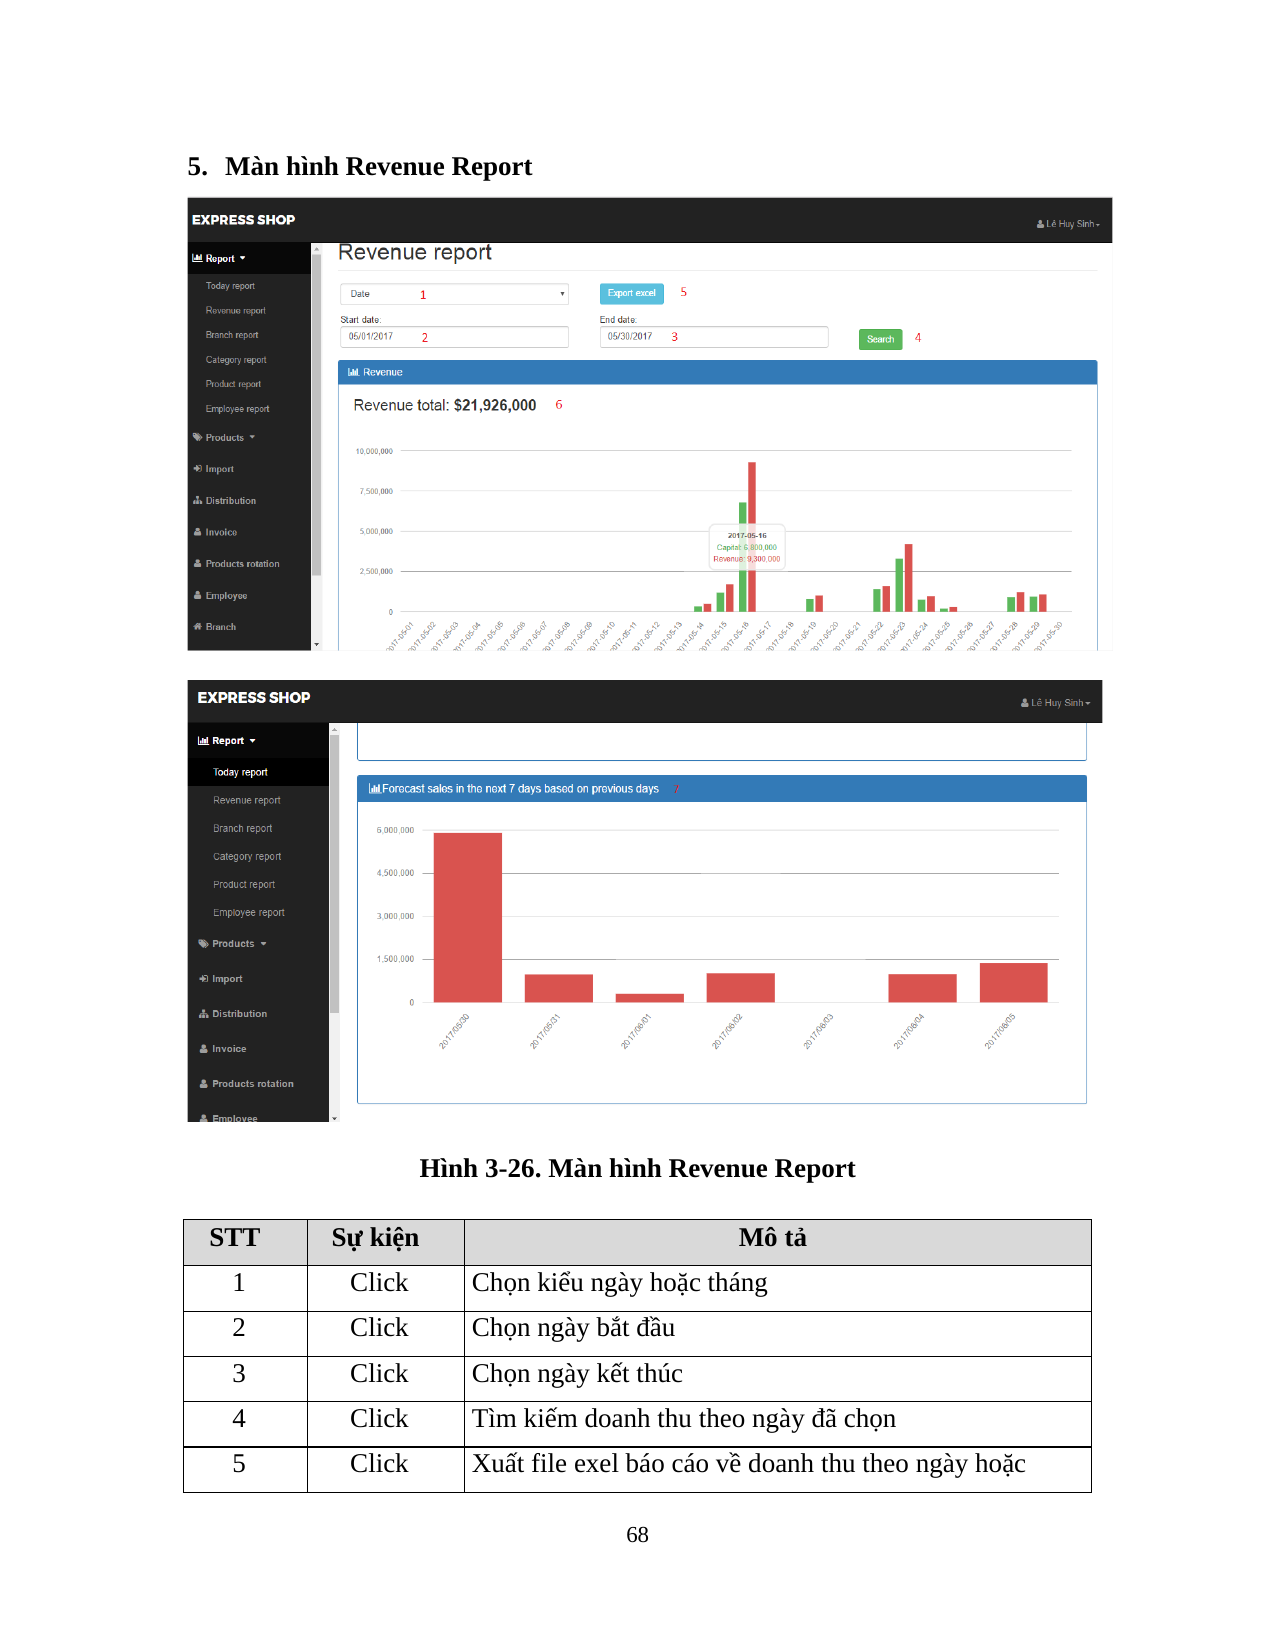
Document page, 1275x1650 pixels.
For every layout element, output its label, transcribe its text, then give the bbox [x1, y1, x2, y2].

table_cell 4 [184, 1402, 307, 1446]
picture [187, 680, 1103, 1122]
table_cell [465, 1448, 1091, 1492]
table_cell Click [308, 1312, 464, 1356]
table_cell Click [308, 1448, 464, 1492]
table_cell Chọn ngày kết thúc [465, 1357, 1091, 1401]
table_header Sự kiện [308, 1220, 464, 1265]
table_header Mô tả [465, 1220, 1091, 1265]
table_cell Chọn kiểu ngày hoặc tháng [465, 1266, 1091, 1311]
list Màn hình Revenue Report [187, 150, 1125, 181]
table_cell Click [308, 1357, 464, 1401]
table_cell 2 [184, 1312, 307, 1356]
text Hình 3-26. Màn hình Revenue Report [150, 1152, 1125, 1183]
table_cell Tìm kiếm doanh thu theo ngày đã chọn [465, 1402, 1091, 1446]
table_cell Chọn ngày bắt đầu [465, 1312, 1091, 1356]
table_cell Click [308, 1402, 464, 1446]
table_cell 5 [184, 1448, 307, 1492]
table_cell 1 [184, 1266, 307, 1311]
table_header STT [184, 1220, 307, 1265]
table_cell 3 [184, 1357, 307, 1401]
picture [187, 196, 1113, 651]
table_cell Click [308, 1266, 464, 1311]
